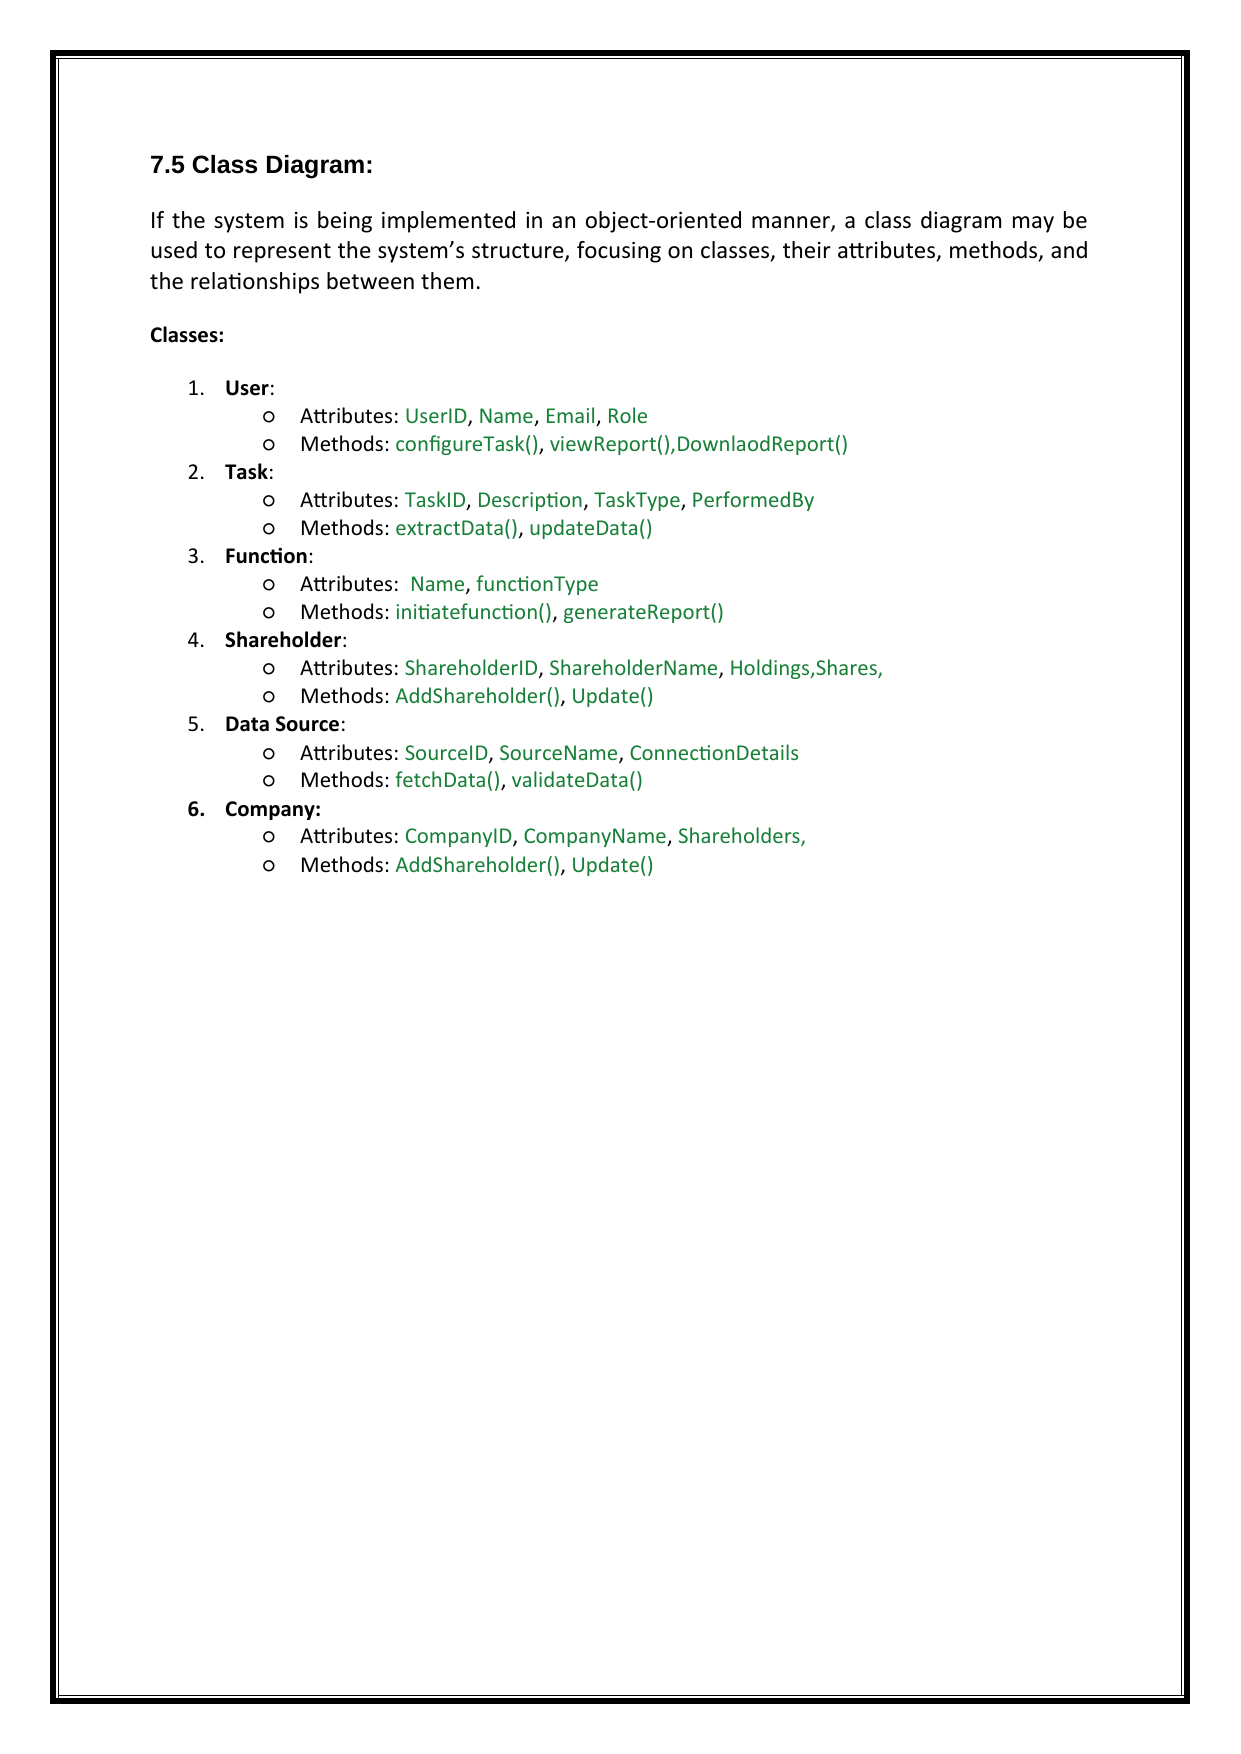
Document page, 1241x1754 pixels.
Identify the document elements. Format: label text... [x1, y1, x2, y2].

list Attributes: CompanyID, CompanyName, Shareholders, [262, 822, 1090, 850]
list Shareholder: [187, 626, 1090, 653]
list Task: [187, 457, 1090, 485]
list Data Source: [187, 709, 1090, 738]
list Attributes: UserID, Name, Email, Role [262, 401, 1090, 429]
list Methods: fetchData(), validateData() [262, 766, 1090, 794]
list Methods: configureTask(), viewReport(),DownlaodReport() [262, 429, 1090, 457]
list Methods: initiatefunction(), generateReport() [262, 597, 1090, 626]
list Function: [187, 541, 1090, 569]
list Methods: AddShareholder(), Update() [262, 850, 1090, 878]
list Attributes: Name, functionType [262, 569, 1090, 597]
list Attributes: TaskID, Description, TaskType, PerformedBy [262, 485, 1090, 513]
list User: [187, 373, 1090, 401]
list Attributes: ShareholderID, ShareholderName, Holdings,Shares, [262, 653, 1090, 682]
subtitle Classes: [150, 320, 1090, 348]
list Attributes: SourceID, SourceName, ConnectionDetails [262, 738, 1090, 766]
subtitle 7.5 Class Diagram: [150, 150, 1090, 179]
text If the system is being implemented in an object-oriented manner, a class diagram may be used to represent the system’s structure, focusing on classes, their attributes, methods, and the relationships between them. [150, 204, 1090, 295]
list Methods: AddShareholder(), Update() [262, 682, 1090, 709]
list Methods: extractData(), updateData() [262, 513, 1090, 541]
list Company: [187, 794, 1090, 822]
